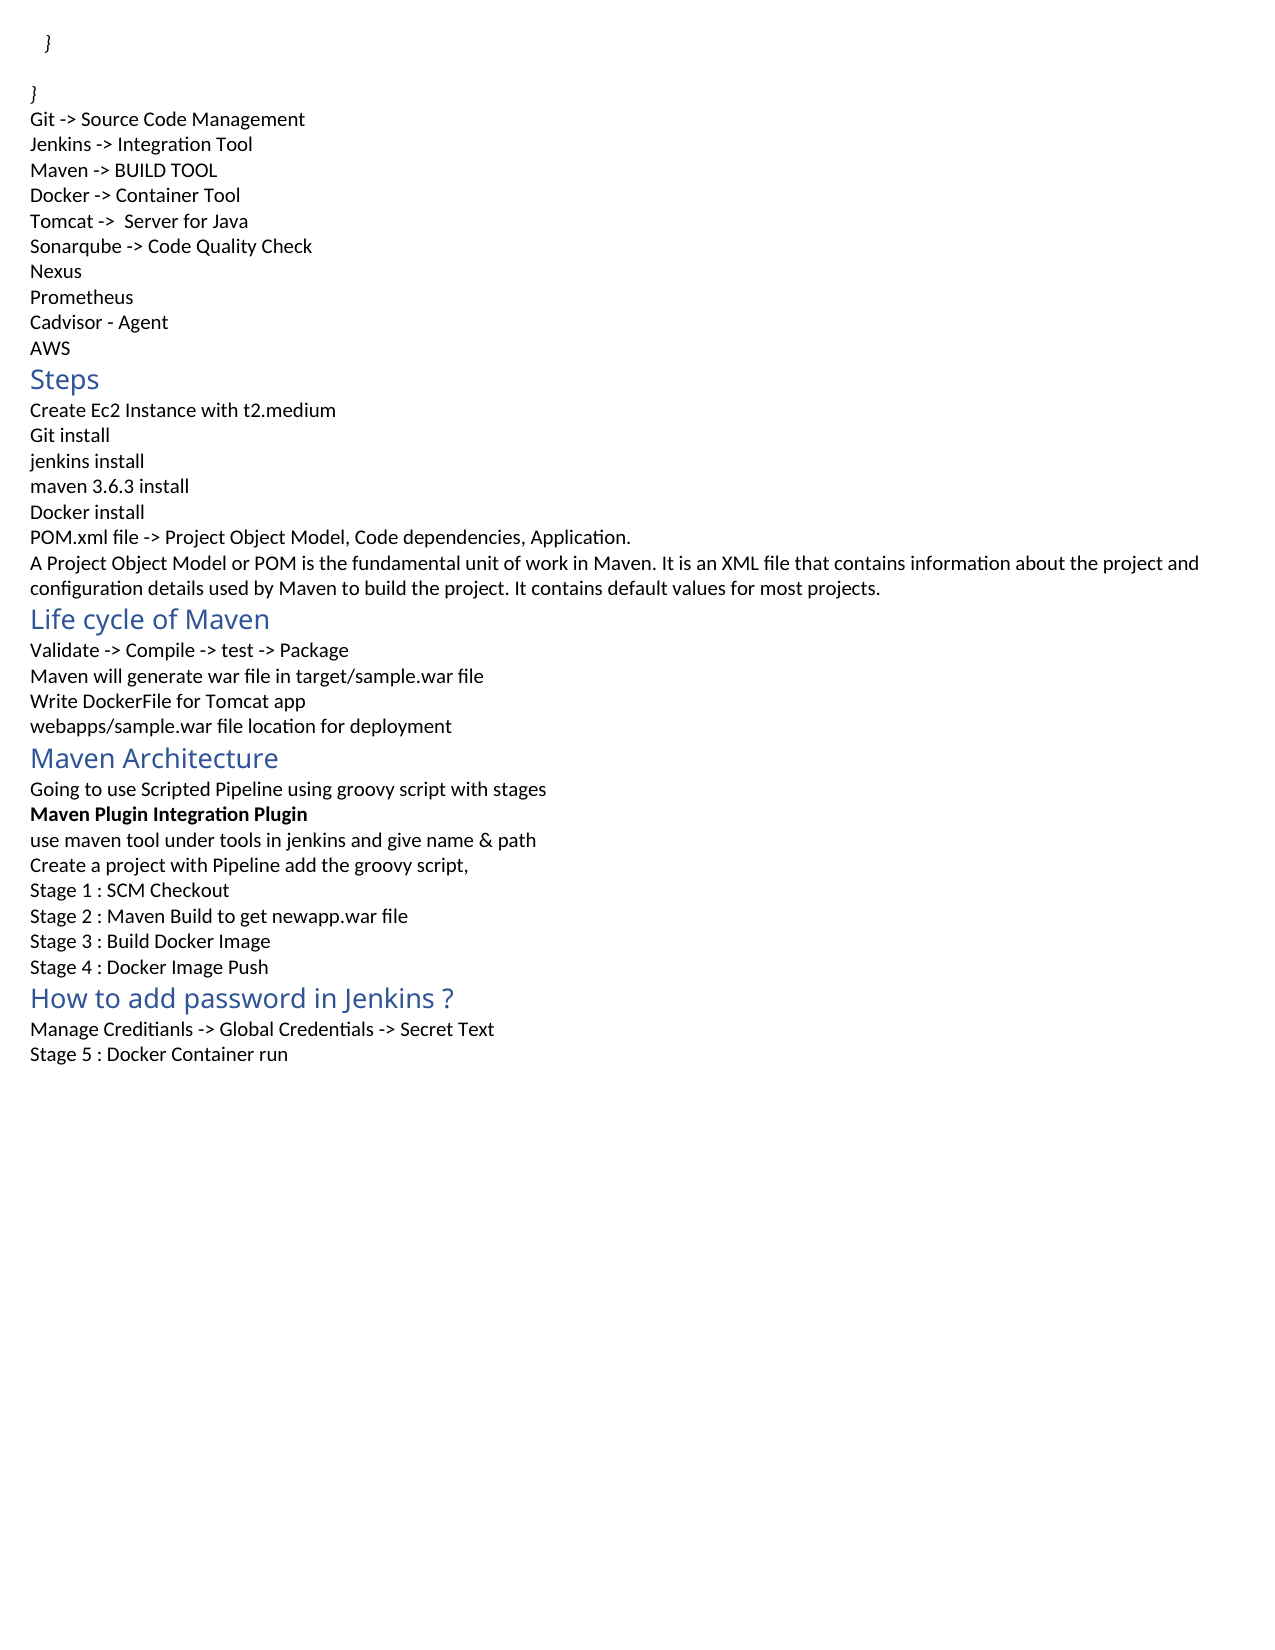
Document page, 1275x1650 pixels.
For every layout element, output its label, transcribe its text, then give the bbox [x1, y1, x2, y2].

text Docker install [30, 499, 1245, 524]
subtitle Maven Architecture [30, 739, 1245, 776]
text Manage Creditianls -> Global Credentials -> Secret Text [30, 1016, 1245, 1042]
text } [30, 30, 1245, 55]
text Jenkins -> Integration Tool [30, 132, 1245, 157]
text webapps/sample.war file location for deployment [30, 714, 1245, 739]
text jenkins install [30, 448, 1245, 473]
text Tomcat -> Server for Java [30, 208, 1245, 233]
text Create a project with Pipeline add the groovy script, [30, 852, 1245, 878]
text Maven Plugin Integration Plugin [30, 801, 1245, 827]
text Prometheus [30, 284, 1245, 309]
text Cadvisor - Agent [30, 309, 1245, 335]
text POM.xml file -> Project Object Model, Code dependencies, Application. [30, 524, 1245, 550]
text AWS [30, 335, 1245, 360]
text maven 3.6.3 install [30, 473, 1245, 499]
text Stage 2 : Maven Build to get newapp.war file [30, 903, 1245, 928]
text Nexus [30, 259, 1245, 284]
text Validate -> Compile -> test -> Package [30, 637, 1245, 663]
subtitle How to add password in Jenkins ? [30, 979, 1245, 1016]
text Going to use Scripted Pipeline using groovy script with stages [30, 776, 1245, 801]
text Stage 5 : Docker Container run [30, 1042, 1245, 1067]
text Maven will generate war file in target/sample.war file [30, 663, 1245, 688]
text Stage 4 : Docker Image Push [30, 954, 1245, 979]
subtitle Steps [30, 360, 1245, 397]
text Sonarqube -> Code Quality Check [30, 233, 1245, 259]
text Stage 3 : Build Docker Image [30, 928, 1245, 954]
subtitle Life cycle of Maven [30, 601, 1245, 637]
text Git install [30, 423, 1245, 448]
text Create Ec2 Instance with t2.medium [30, 397, 1245, 423]
text A Project Object Model or POM is the fundamental unit of work in Maven. It is an XML file that contains information about the project and configuration details used by Maven to build the project. It contains default values for most projects. [30, 550, 1245, 601]
text use maven tool under tools in jenkins and give name & path [30, 827, 1245, 852]
text Docker -> Container Tool [30, 182, 1245, 208]
text Git -> Source Code Management [30, 106, 1245, 132]
text Write DockerFile for Tomcat app [30, 688, 1245, 714]
text } [30, 81, 1245, 106]
text Stage 1 : SCM Checkout [30, 878, 1245, 903]
text Maven -> BUILD TOOL [30, 157, 1245, 182]
